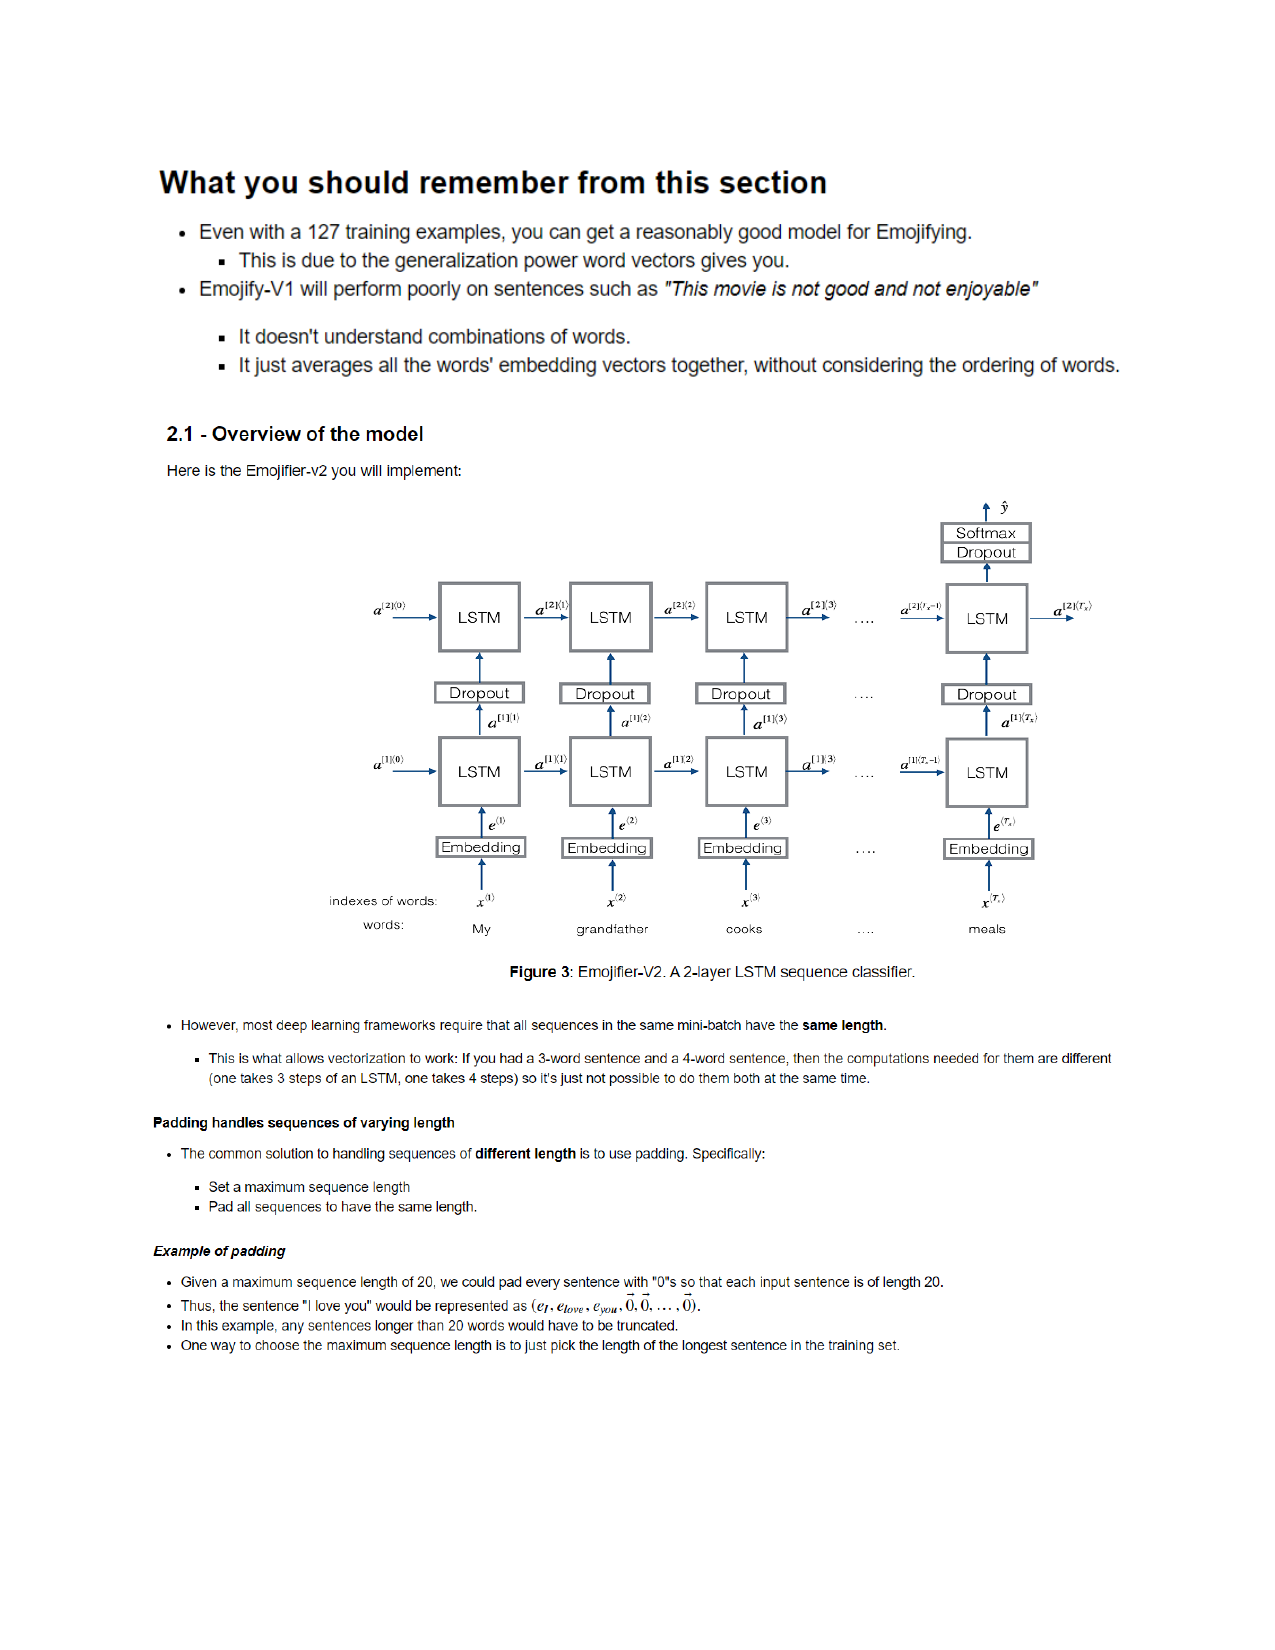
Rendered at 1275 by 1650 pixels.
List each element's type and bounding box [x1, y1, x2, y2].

picture [150, 150, 1125, 396]
picture [150, 1017, 1125, 1361]
picture [150, 413, 1125, 999]
